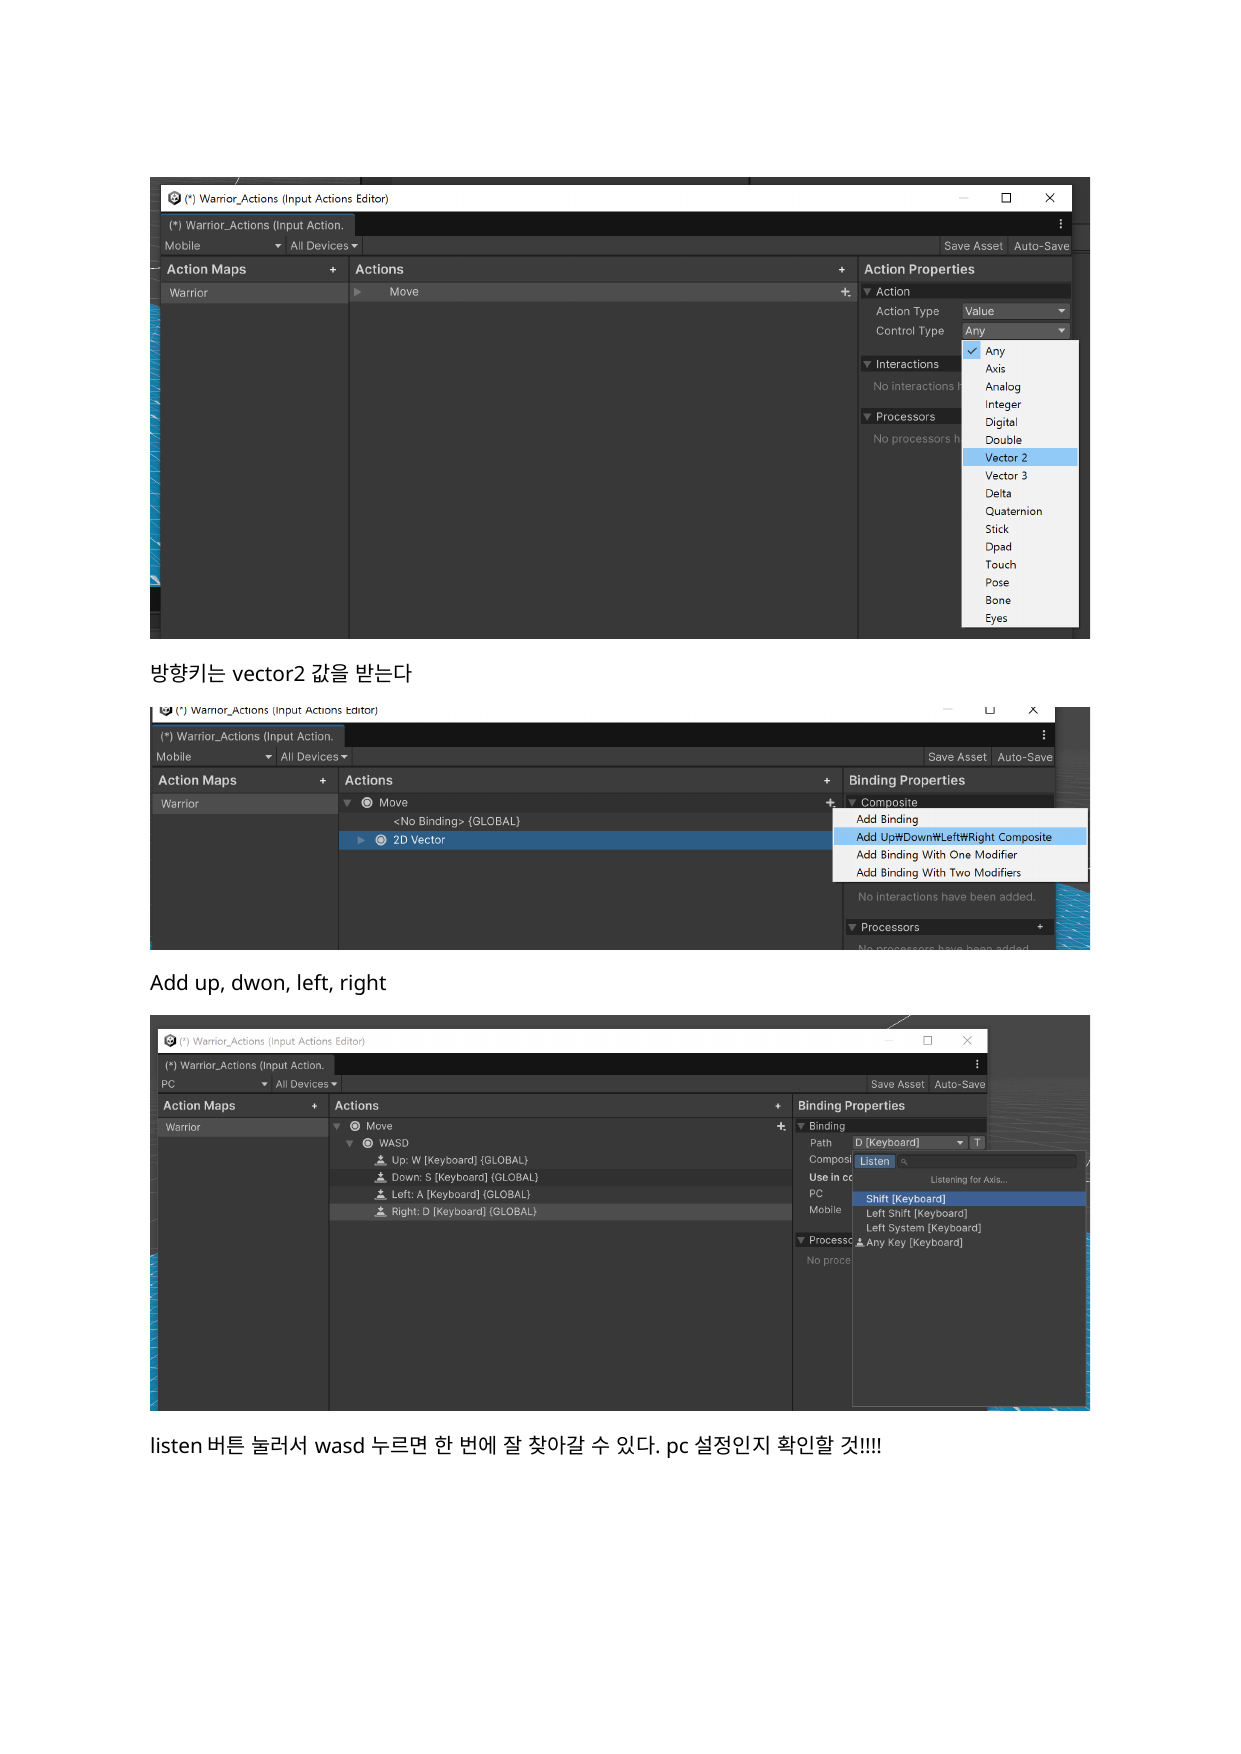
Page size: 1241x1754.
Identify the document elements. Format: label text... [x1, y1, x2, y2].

text 방향키는 vector2 값을 받는다 [150, 658, 1090, 688]
picture [150, 1015, 1091, 1411]
text listen버튼 눌러서 wasd 누르면 한 번에 잘 찾아갈 수 있다. pc 설정인지 확인할 것!!!! [150, 1429, 1090, 1459]
picture [150, 177, 1091, 639]
picture [150, 707, 1091, 950]
text Add up, dwon, left, right [150, 968, 1090, 996]
